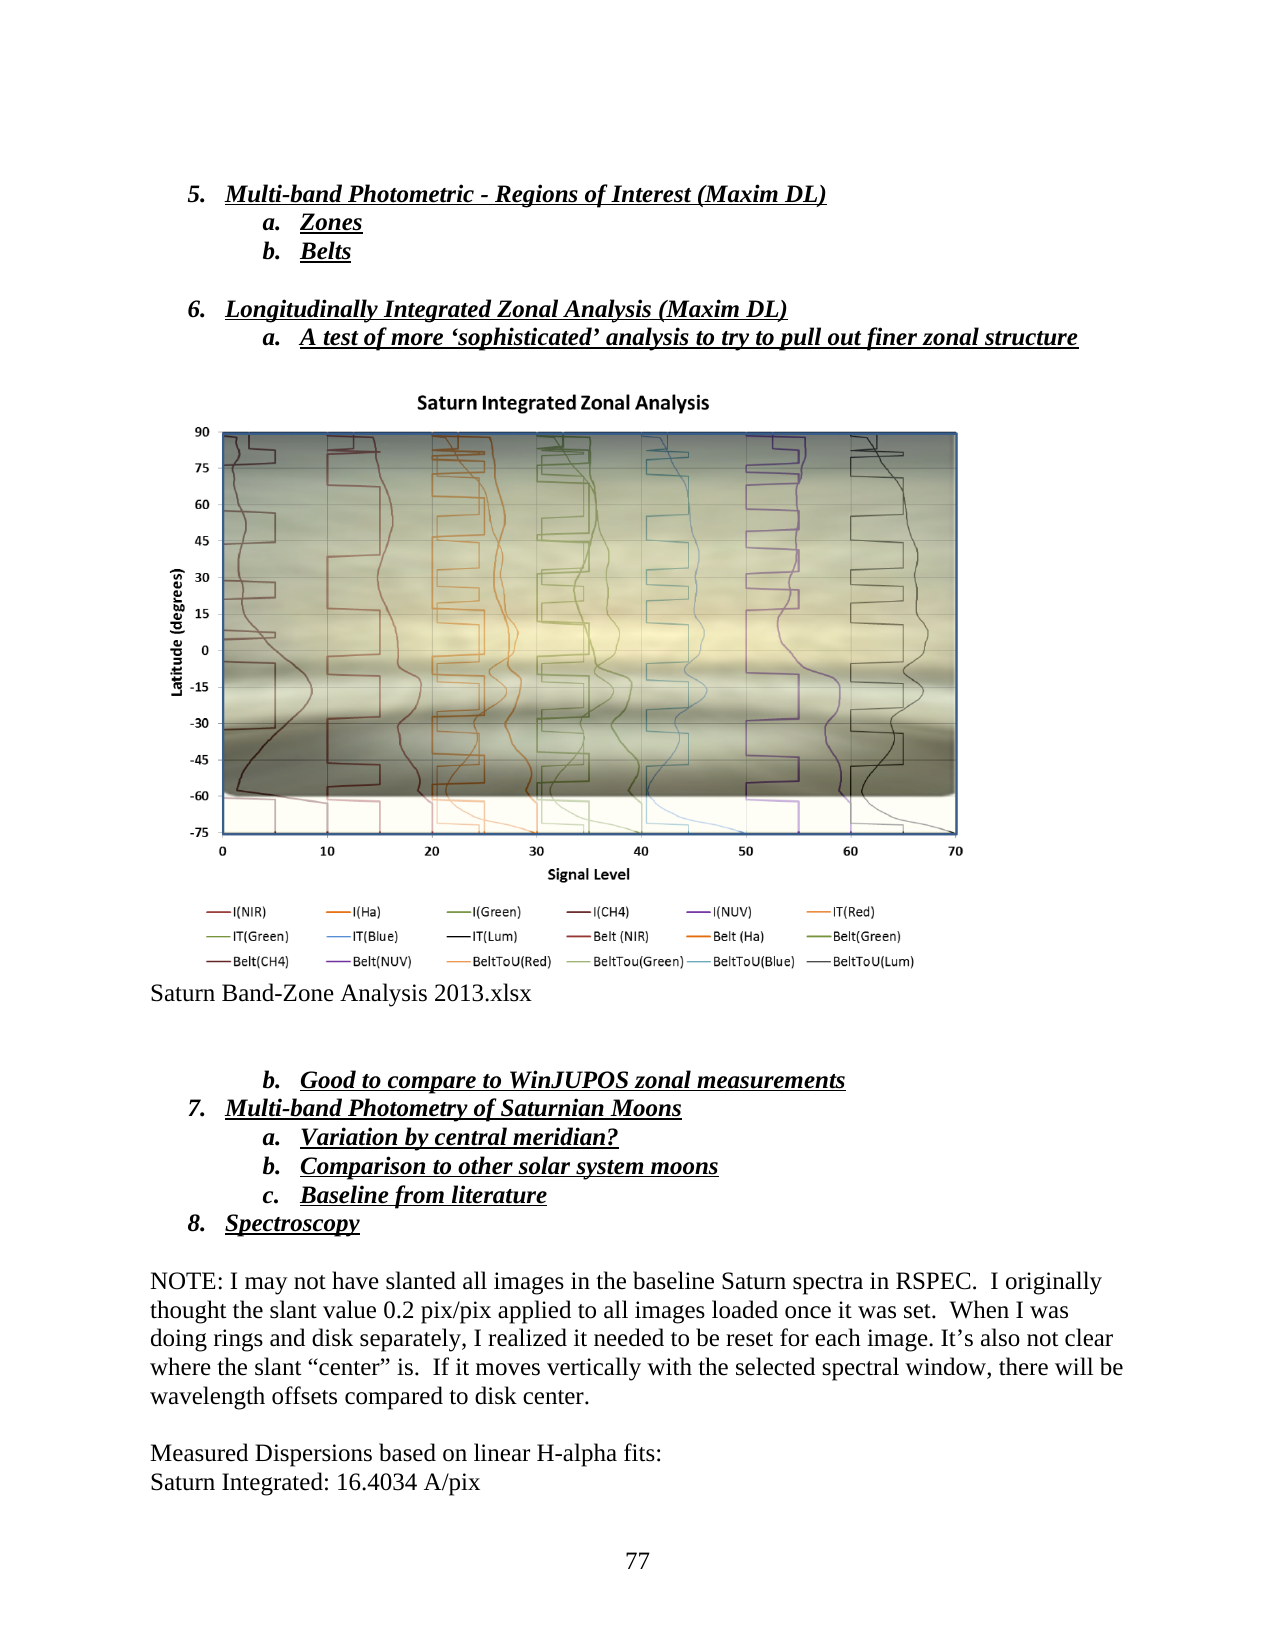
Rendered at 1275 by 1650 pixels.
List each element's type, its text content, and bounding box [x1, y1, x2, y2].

list Longitudinally Integrated Zonal Analysis (Maxim DL) [187, 294, 1125, 322]
list Comparison to other solar system moons [262, 1151, 1125, 1180]
list Multi-band Photometry of Saturnian Moons [187, 1093, 1125, 1122]
list Spectroscopy [187, 1208, 1125, 1237]
list Multi-band Photometric - Regions of Interest (Maxim DL) [187, 179, 1125, 207]
text NOTE: I may not have slanted all images in the baseline Saturn spectra in RSPEC. I originally thought the slant value 0.2 pix/pix applied to all images loaded once it was set. When I was doing rings and disk separately, I realized it needed to be reset for each image. It’s also not clear where the slant “center” is. If it moves vertically with the selected spectral window, there will be wavelength offsets compared to disk center. [150, 1266, 1125, 1410]
text Measured Dispersions based on linear H-alpha fits: [150, 1438, 1125, 1467]
list Good to compare to WinJUPOS zonal measurements [262, 1065, 1125, 1093]
list Zones [262, 207, 1125, 236]
text Saturn Integrated: 16.4034 A/pix [150, 1467, 1125, 1496]
text Saturn Band-Zone Analysis 2013.xlsx [150, 978, 1125, 1007]
list Belts [262, 236, 1125, 265]
list A test of more ‘sophisticated’ analysis to try to pull out finer zonal structure [262, 322, 1125, 351]
picture [150, 380, 976, 979]
list Variation by central meridian? [262, 1122, 1125, 1151]
list Baseline from literature [262, 1180, 1125, 1208]
